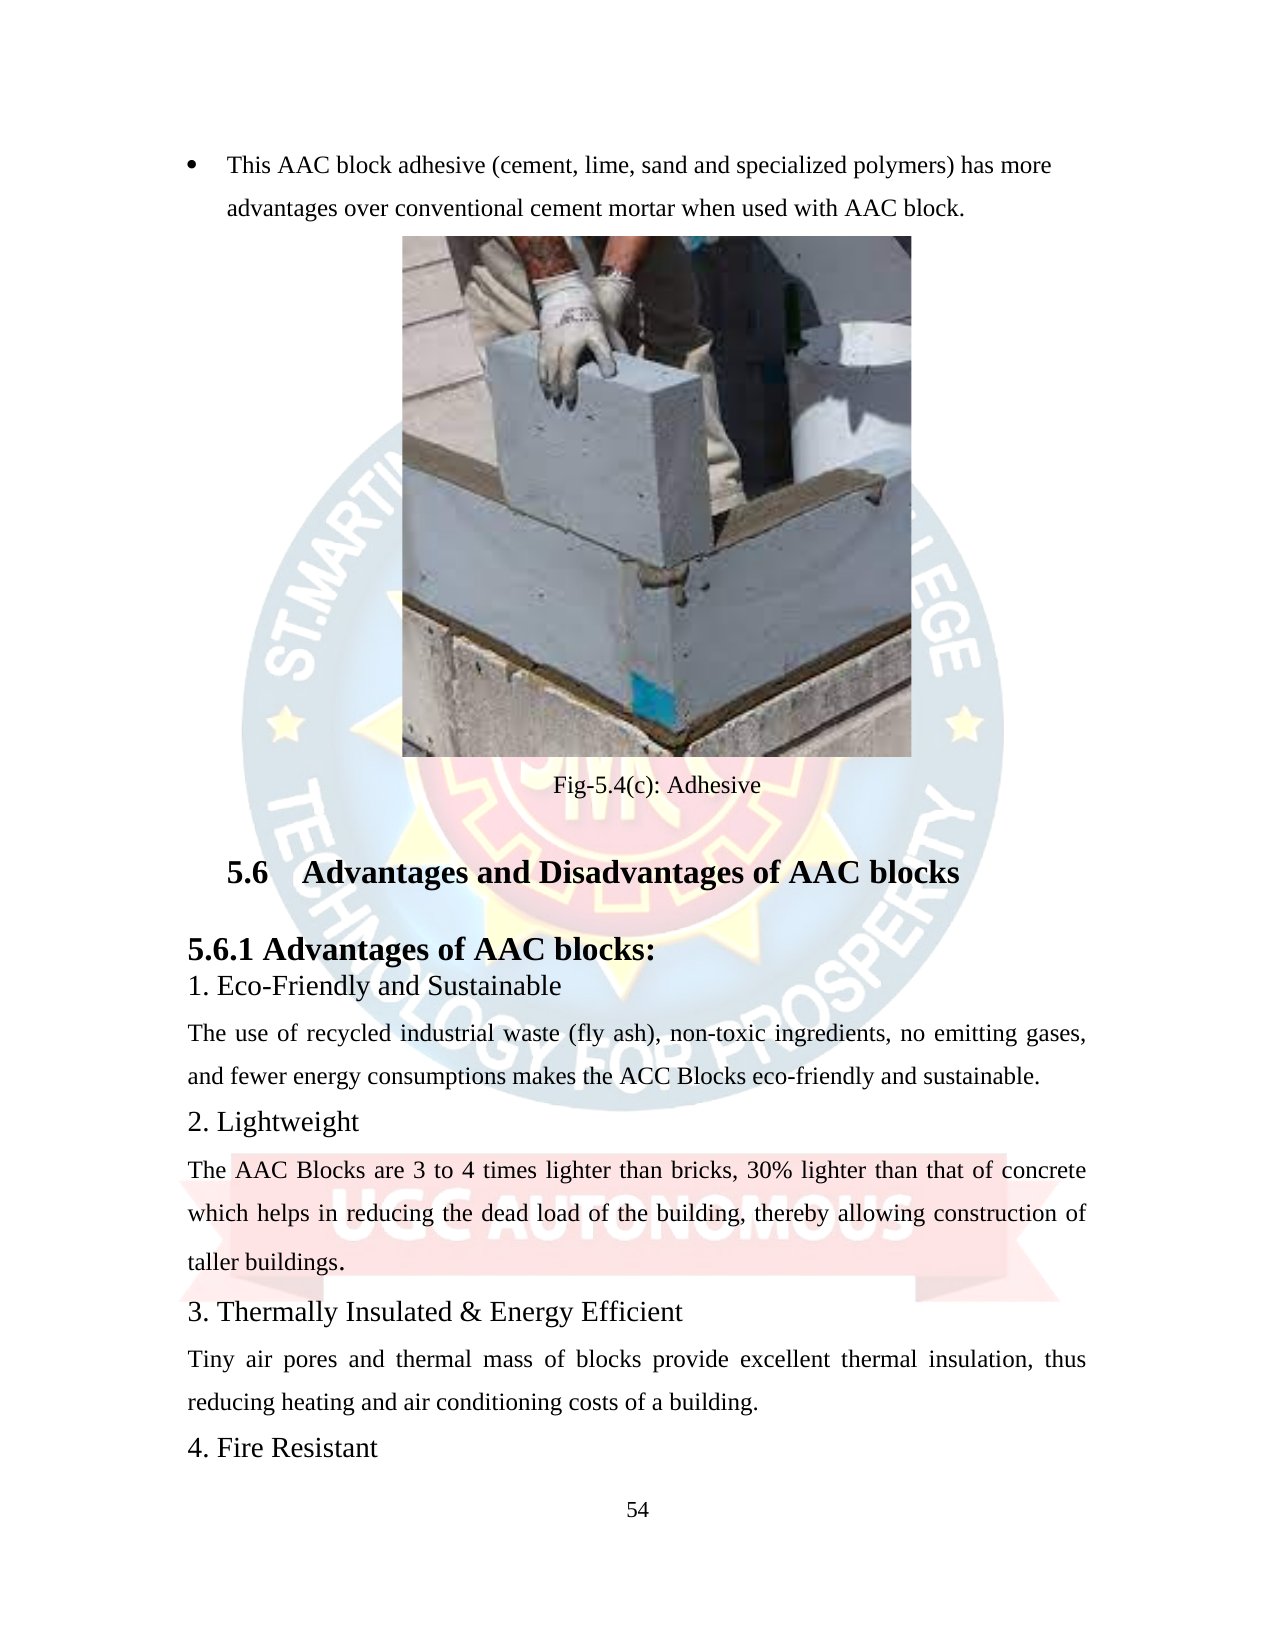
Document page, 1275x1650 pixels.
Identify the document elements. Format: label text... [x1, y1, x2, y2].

text 5.6.1 Advantages of AAC blocks: [187, 929, 1087, 968]
list Fig-5.4(c): Adhesive [227, 770, 1087, 799]
list Advantages and Disadvantages of AAC blocks [227, 853, 1087, 891]
text Tiny air pores and thermal mass of blocks provide excellent thermal insulation, thus reducing heating and air conditioning costs of a building. [187, 1344, 1087, 1416]
list This AAC block adhesive (cement, lime, sand and specialized polymers) has more advantages over conventional cement mortar when used with AAC block. [187, 150, 1087, 222]
picture [402, 236, 912, 757]
text The AAC Blocks are 3 to 4 times lighter than bricks, 30% lighter than that of concrete which helps in reducing the dead load of the building, thereby allowing construction of taller buildings. [187, 1155, 1087, 1277]
text 4. Fire Resistant [187, 1430, 1087, 1464]
text 1. Eco-Friendly and Sustainable [187, 968, 1087, 1001]
text 2. Lightweight [187, 1104, 1087, 1138]
text 3. Thermally Insulated & Energy Efficient [187, 1294, 1087, 1327]
text The use of recycled industrial waste (fly ash), non-toxic ingredients, no emitting gases, and fewer energy consumptions makes the ACC Blocks eco-friendly and sustainable. [187, 1018, 1087, 1090]
